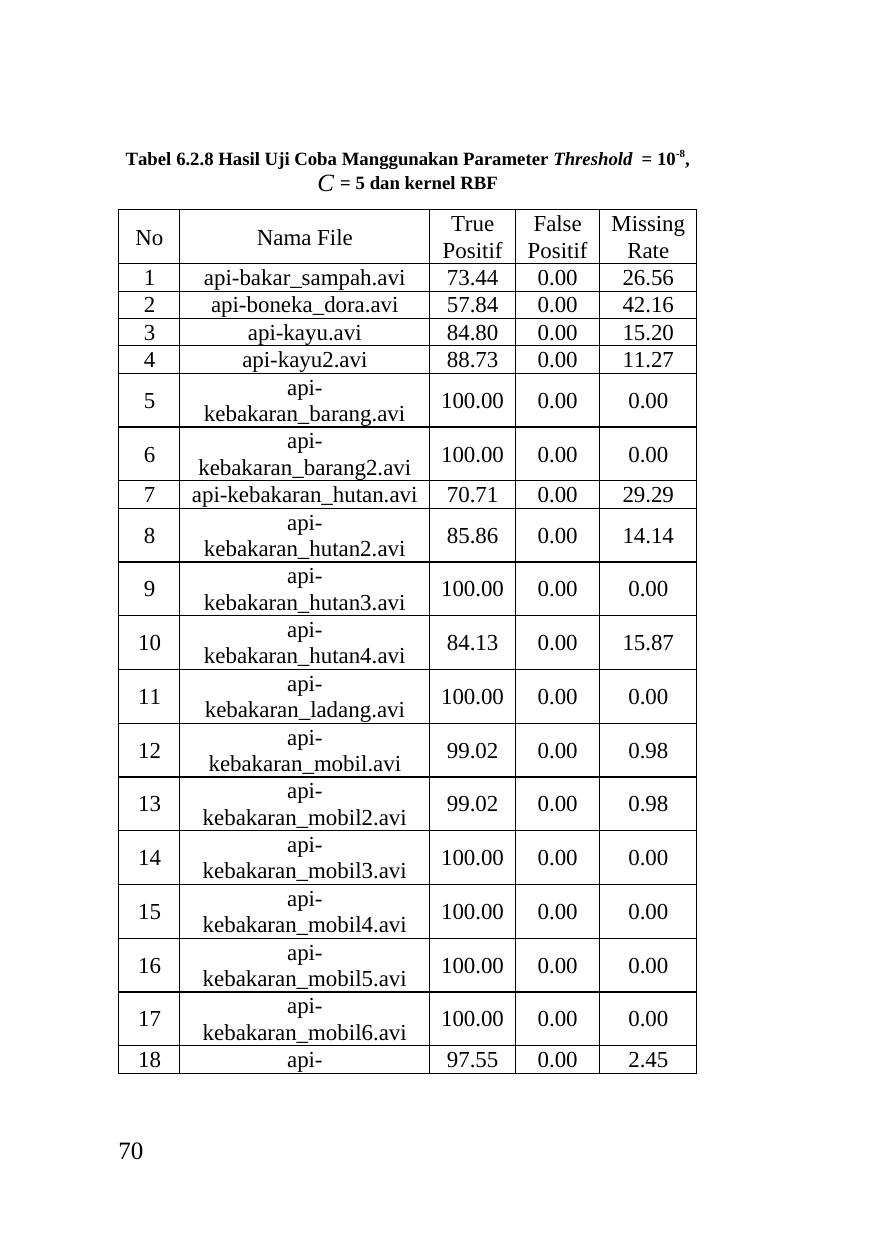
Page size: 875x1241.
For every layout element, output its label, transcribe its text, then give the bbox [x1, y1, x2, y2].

table_cell 14.14 [600, 509, 696, 561]
table_cell 97.55 [430, 1046, 515, 1072]
table_cell 0.00 [516, 939, 599, 991]
table_cell 0.00 [516, 346, 599, 373]
table_cell 7 [119, 481, 179, 508]
table_cell 0.00 [516, 885, 599, 938]
table_cell 0.00 [516, 481, 599, 508]
table_cell api-kayu.avi [180, 319, 429, 345]
table_cell 0.00 [600, 428, 696, 480]
table_cell 0.00 [516, 509, 599, 561]
table_cell 42.16 [600, 292, 696, 318]
table_cell api-kebakaran_mobil2.avi [180, 778, 429, 830]
table_cell 26.56 [600, 264, 696, 291]
table_cell 15 [119, 885, 179, 938]
table_cell 0.00 [516, 319, 599, 345]
table_cell 0.00 [516, 563, 599, 615]
table_cell api-kebakaran_hutan2.avi [180, 509, 429, 561]
table_cell 73.44 [430, 264, 515, 291]
table_cell 16 [119, 939, 179, 991]
table_cell 17 [119, 993, 179, 1045]
table_cell 88.73 [430, 346, 515, 373]
table_cell 5 [119, 374, 179, 426]
table_cell 57.84 [430, 292, 515, 318]
table_cell 0.00 [516, 374, 599, 426]
table_cell 0.00 [600, 993, 696, 1045]
table_cell 100.00 [430, 374, 515, 426]
table_cell api-kebakaran_mobil3.avi [180, 831, 429, 884]
table_cell 14 [119, 831, 179, 884]
table_cell 100.00 [430, 428, 515, 480]
table_cell api-kebakaran_mobil4.avi [180, 885, 429, 938]
table_cell 0.98 [600, 724, 696, 776]
table_cell 84.13 [430, 616, 515, 669]
table_cell api-bakar_sampah.avi [180, 264, 429, 291]
table_cell 100.00 [430, 885, 515, 938]
table_cell api-kebakaran_hutan4.avi [180, 616, 429, 669]
table_cell 0.00 [600, 670, 696, 723]
table_cell 0.00 [516, 428, 599, 480]
table_cell 85.86 [430, 509, 515, 561]
table_cell 0.00 [516, 616, 599, 669]
table_cell 10 [119, 616, 179, 669]
table_cell 70.71 [430, 481, 515, 508]
table_cell api-kebakaran_mobil6.avi [180, 993, 429, 1045]
table_cell 0.00 [516, 292, 599, 318]
table_header False Positif [516, 210, 599, 263]
table_cell 18 [119, 1046, 179, 1072]
table_cell 13 [119, 778, 179, 830]
table_cell api-kebakaran_barang.avi [180, 374, 429, 426]
table_cell 84.80 [430, 319, 515, 345]
table_cell 0.00 [516, 670, 599, 723]
table_cell 0.00 [516, 778, 599, 830]
table_cell api-kebakaran_hutan3.avi [180, 563, 429, 615]
table_cell api-boneka_dora.avi [180, 292, 429, 318]
table_cell 6 [119, 428, 179, 480]
table_cell api-kebakaran_hutan.avi [180, 481, 429, 508]
table_cell 100.00 [430, 670, 515, 723]
table_cell 12 [119, 724, 179, 776]
table_cell 0.00 [516, 264, 599, 291]
table_cell api-kebakaran_mobil5.avi [180, 939, 429, 991]
table_cell 0.00 [600, 374, 696, 426]
table_cell api-kebakaran_rumah.avi [180, 1046, 429, 1072]
table_cell 15.87 [600, 616, 696, 669]
table_cell 0.00 [600, 939, 696, 991]
table_cell 29.29 [600, 481, 696, 508]
table_cell 99.02 [430, 778, 515, 830]
table_cell 100.00 [430, 993, 515, 1045]
table_header True Positif [430, 210, 515, 263]
table_cell api-kebakaran_ladang.avi [180, 670, 429, 723]
table_cell 100.00 [430, 831, 515, 884]
table_header Missing Rate [600, 210, 696, 263]
table_cell 2.45 [600, 1046, 696, 1072]
table_header Nama File [180, 210, 429, 263]
table_cell api-kebakaran_barang2.avi [180, 428, 429, 480]
table_cell 11.27 [600, 346, 696, 373]
table_cell 99.02 [430, 724, 515, 776]
table_cell api-kebakaran_mobil.avi [180, 724, 429, 776]
table_cell 0.00 [516, 831, 599, 884]
table_cell 100.00 [430, 563, 515, 615]
table_cell 0.00 [516, 993, 599, 1045]
table_cell 0.00 [600, 885, 696, 938]
table_cell 2 [119, 292, 179, 318]
table_cell 3 [119, 319, 179, 345]
table_cell 0.00 [600, 831, 696, 884]
table_cell 0.00 [600, 563, 696, 615]
table_header No [119, 210, 179, 263]
table_cell 8 [119, 509, 179, 561]
table_cell 15.20 [600, 319, 696, 345]
table_cell 0.00 [516, 1046, 599, 1072]
table_cell api-kayu2.avi [180, 346, 429, 373]
table_cell 0.98 [600, 778, 696, 830]
table_cell 0.00 [516, 724, 599, 776]
table_cell 100.00 [430, 939, 515, 991]
table_cell 11 [119, 670, 179, 723]
table_cell 9 [119, 563, 179, 615]
table_cell 4 [119, 346, 179, 373]
table_cell 1 [119, 264, 179, 291]
